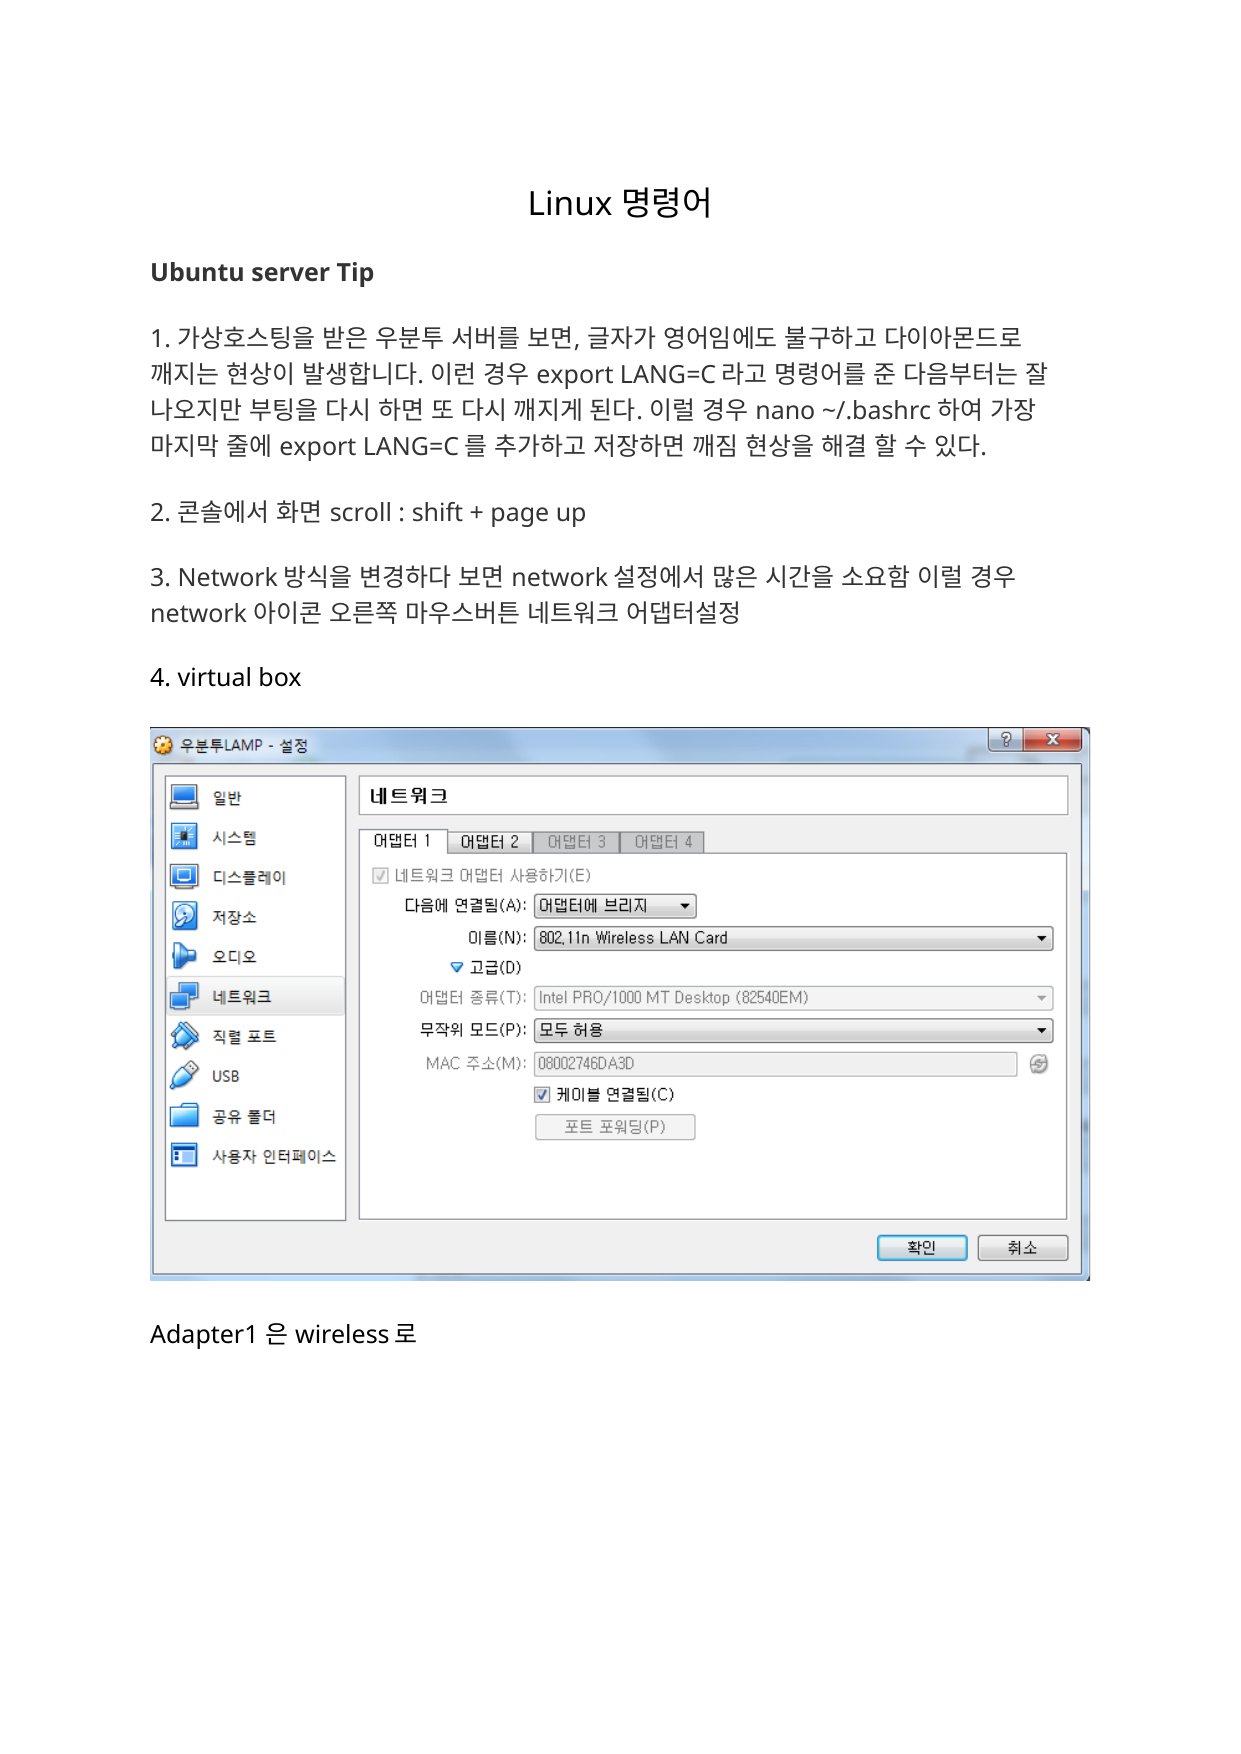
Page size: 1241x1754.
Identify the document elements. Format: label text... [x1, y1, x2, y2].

text 4. virtual box [150, 659, 1090, 693]
text Linux 명령어 [150, 177, 1090, 226]
text Ubuntu server Tip [150, 255, 1090, 289]
text 2. 콘솔에서 화면 scroll : shift + page up [150, 492, 1090, 528]
text 3. Network방식을 변경하다 보면 network설정에서 많은 시간을 소요함 이럴 경우 network 아이콘 오른쪽 마우스버튼 네트워크 어댑터설정 [150, 558, 1090, 630]
text 1. 가상호스팅을 받은 우분투 서버를 보면, 글자가 영어임에도 불구하고 다이아몬드로 깨지는 현상이 발생합니다. 이런 경우 export LANG=C라고 명령어를 준 다음부터는 잘 나오지만 부팅을 다시 하면 또 다시 깨지게 된다. 이럴 경우 nano ~/.bashrc 하여 가장 마지막 줄에 export LANG=C를 추가하고 저장하면 깨짐 현상을 해결 할 수 있다. [150, 318, 1090, 463]
text Adapter1 은 wireless로 [150, 1314, 1090, 1350]
picture [150, 727, 1091, 1281]
